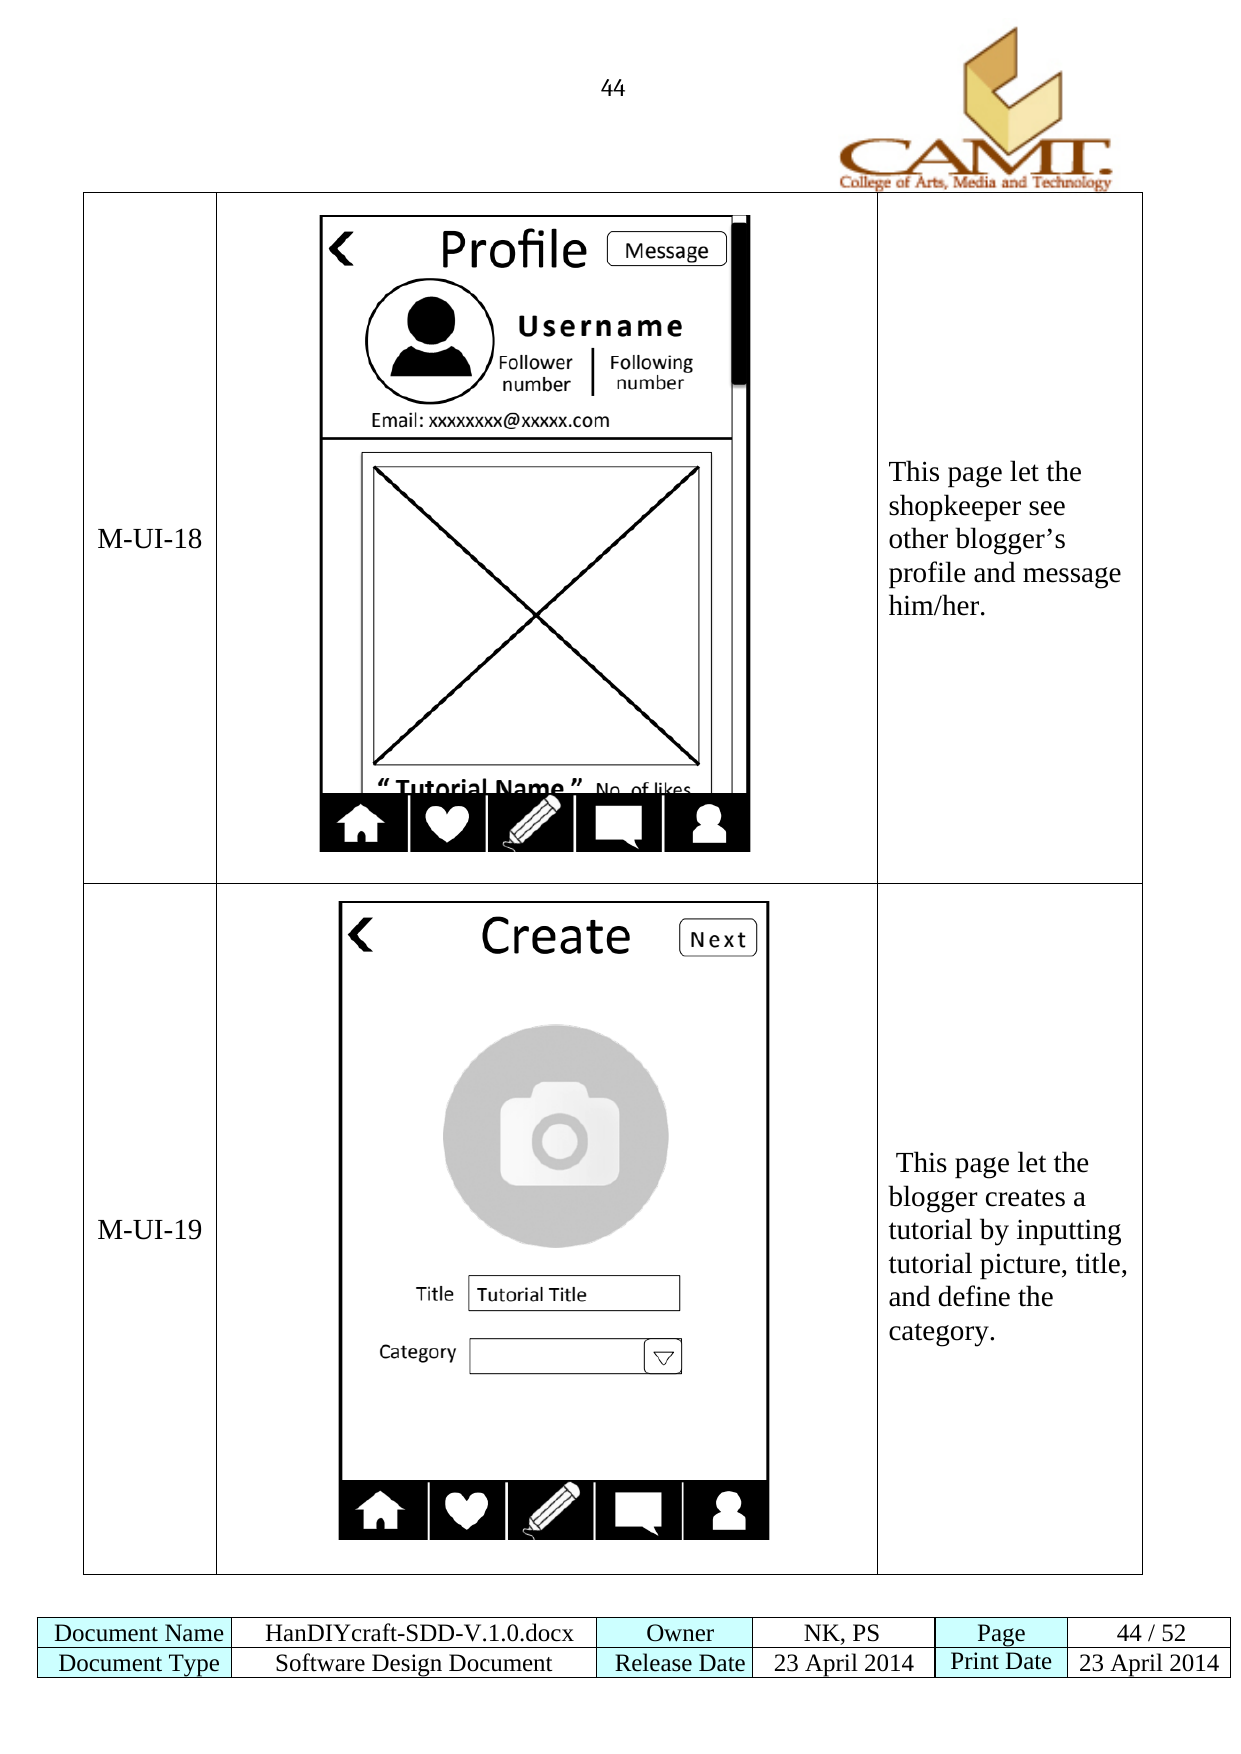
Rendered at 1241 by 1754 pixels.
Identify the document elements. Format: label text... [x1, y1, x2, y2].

table_cell [217, 884, 877, 1574]
table_cell This page let the shopkeeper see other blogger’s profile and message him/her. [878, 193, 1142, 883]
table_cell M-UI-18 [84, 193, 216, 883]
picture [755, 18, 1221, 207]
table_cell This page let the blogger creates a tutorial by inputting tutorial picture, title, and define the category. [878, 884, 1142, 1574]
table_cell M-UI-19 [84, 884, 216, 1574]
table_cell [217, 193, 877, 883]
